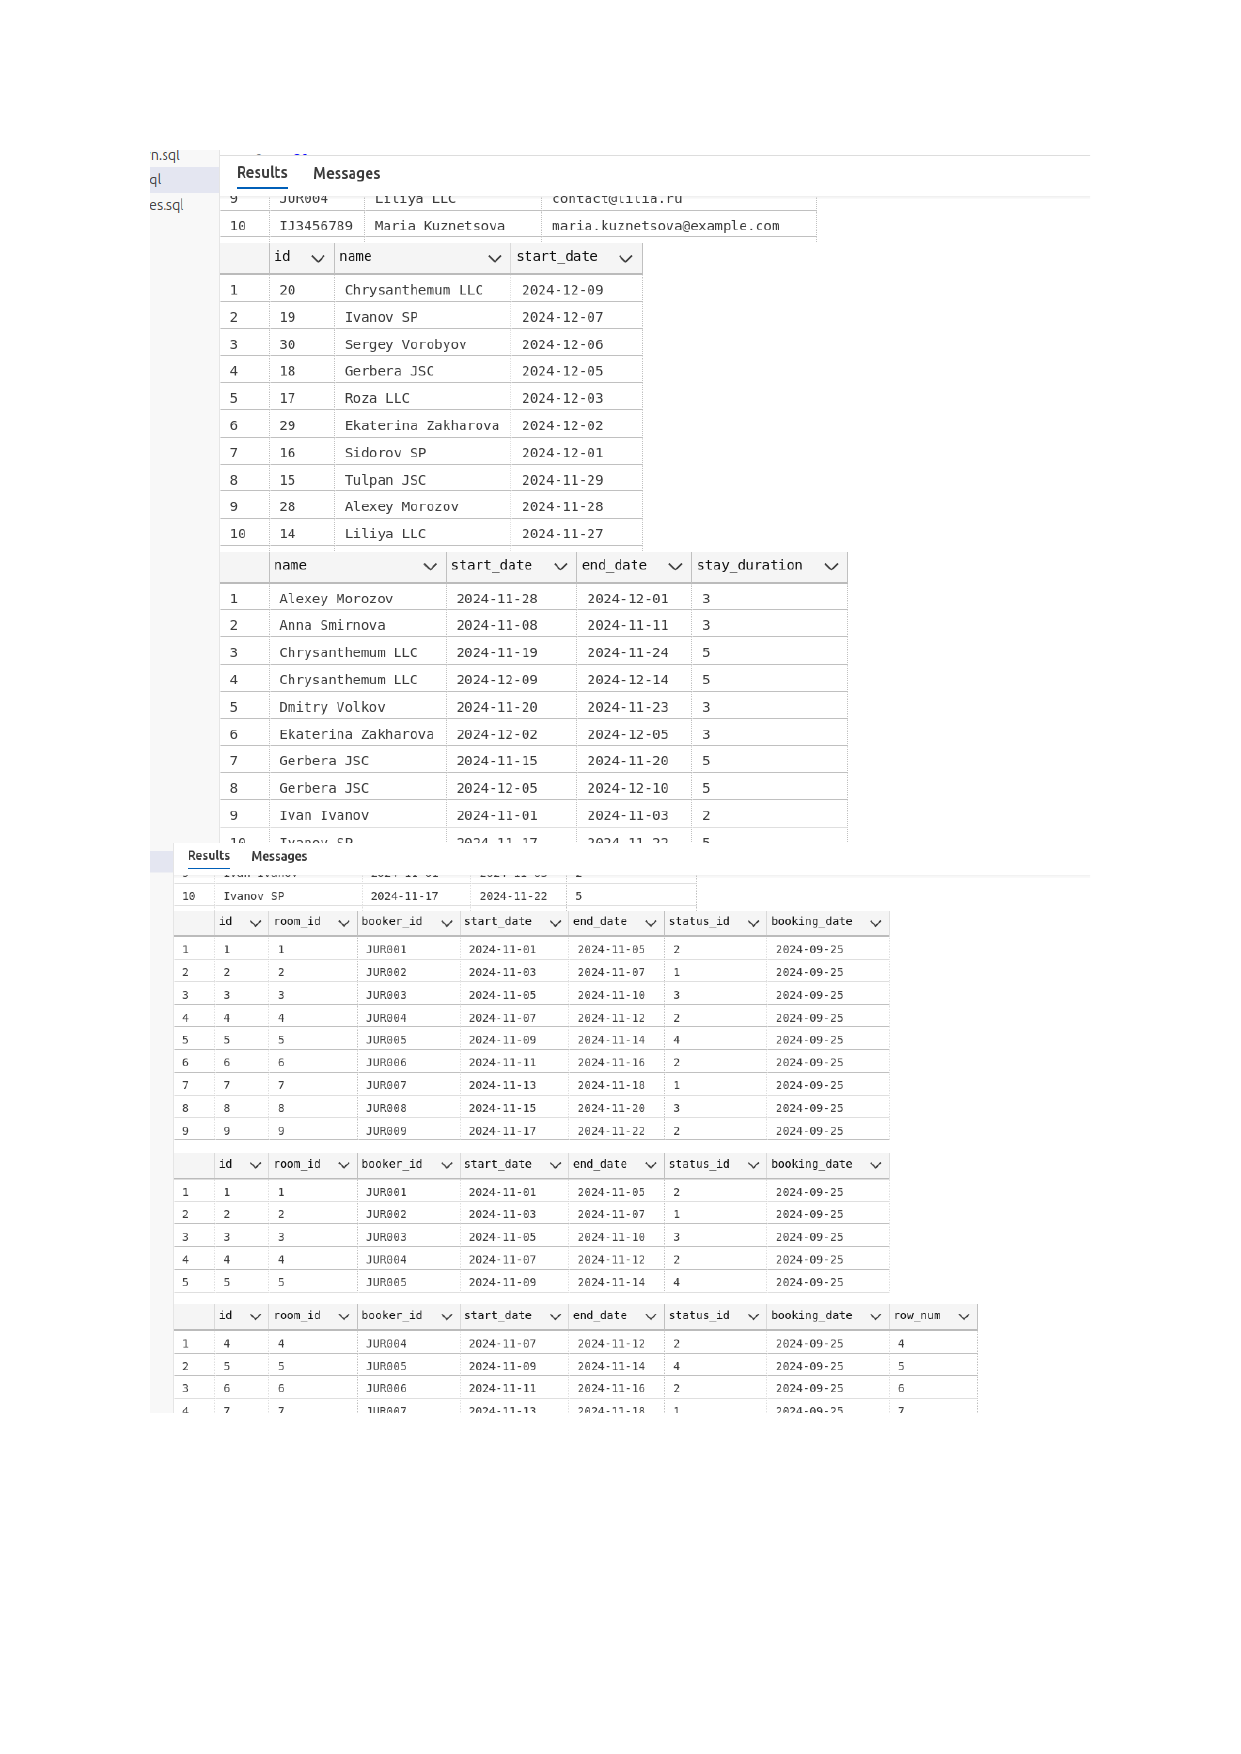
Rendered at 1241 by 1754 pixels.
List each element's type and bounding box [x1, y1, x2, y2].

picture [150, 150, 1091, 1413]
